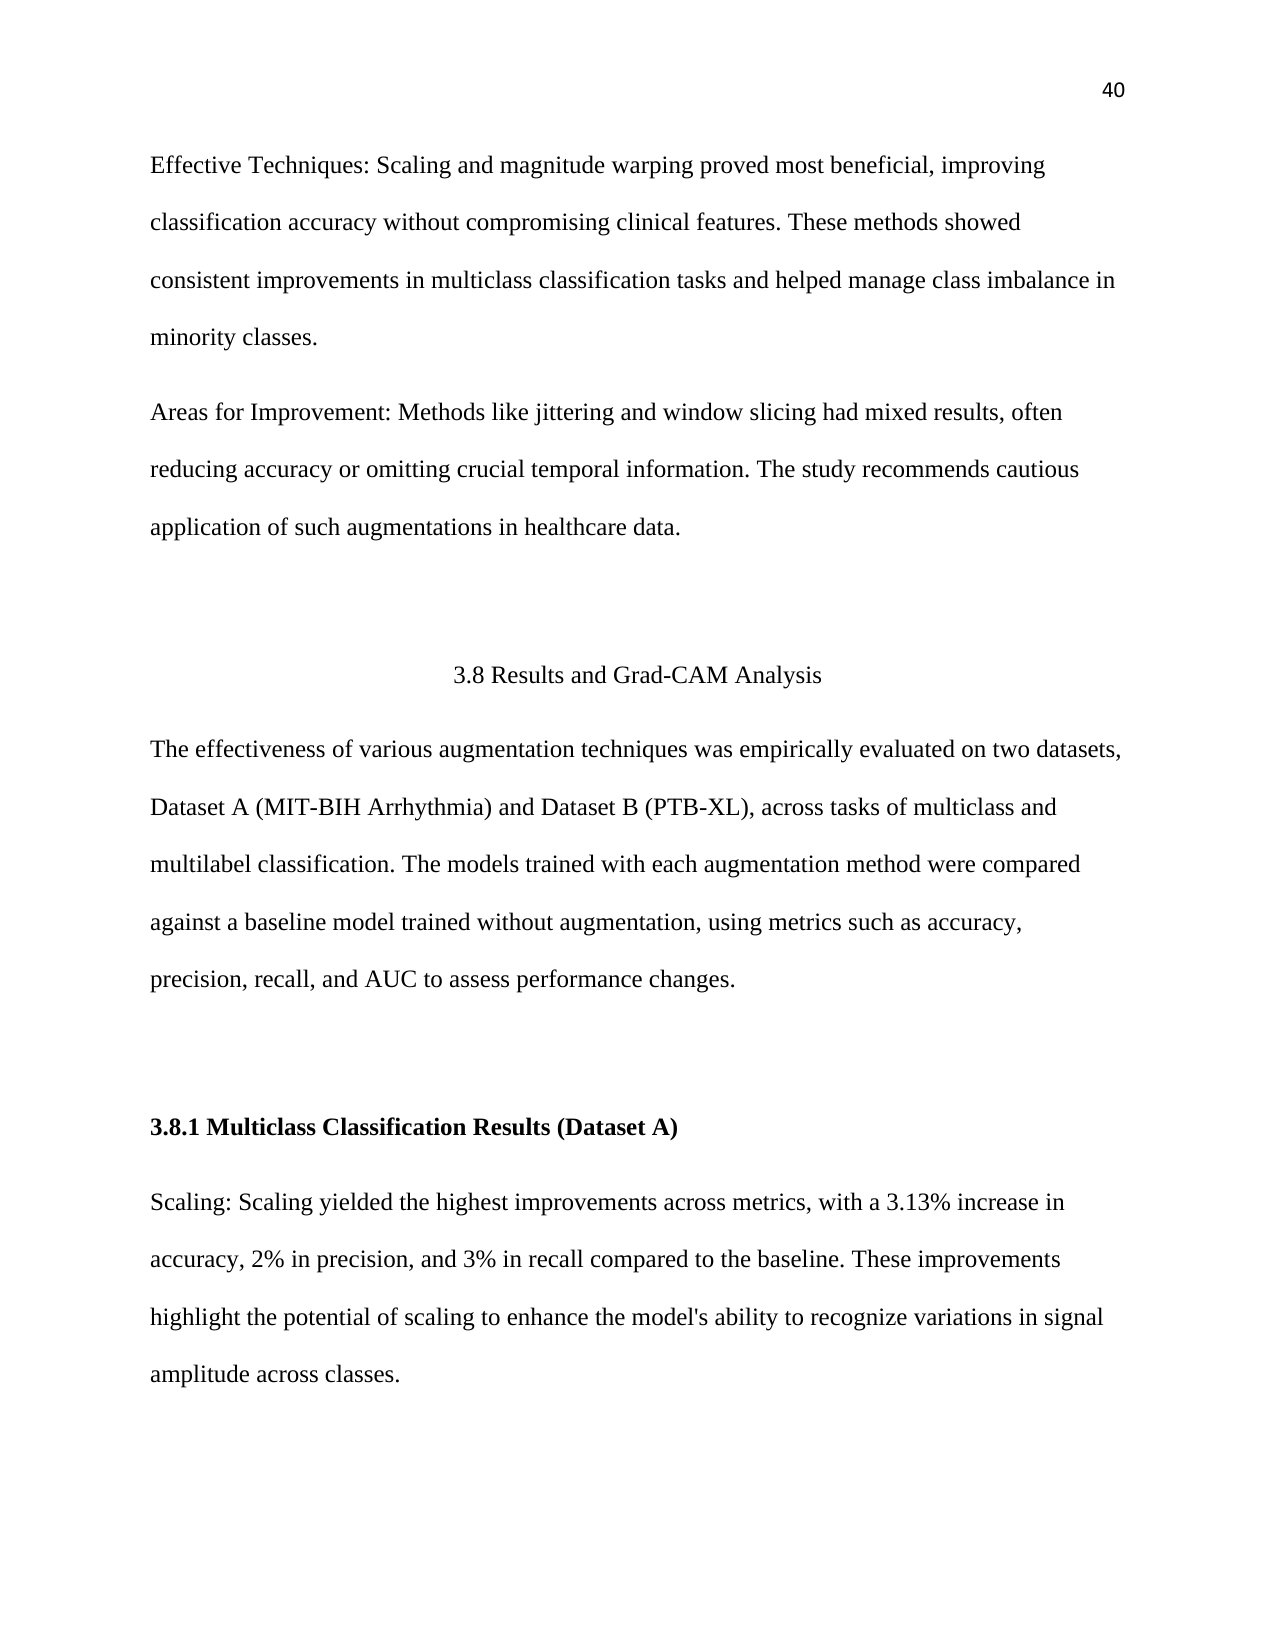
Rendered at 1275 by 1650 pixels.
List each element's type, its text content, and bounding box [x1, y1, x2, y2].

text Effective Techniques: Scaling and magnitude warping proved most beneficial, improving classification accuracy without compromising clinical features. These methods showed consistent improvements in multiclass classification tasks and helped manage class imbalance in minority classes. [150, 150, 1125, 351]
text Areas for Improvement: Methods like jittering and window slicing had mixed results, often reducing accuracy or omitting crucial temporal information. The study recommends cautious application of such augmentations in healthcare data. [150, 397, 1125, 540]
text 3.8 Results and Grad-CAM Analysis [150, 660, 1125, 689]
text Scaling: Scaling yielded the highest improvements across metrics, with a 3.13% increase in accuracy, 2% in precision, and 3% in recall compared to the baseline. These improvements highlight the potential of scaling to enhance the model's ability to recognize variations in signal amplitude across classes. [150, 1187, 1125, 1388]
text 3.8.1 Multiclass Classification Results (Dataset A) [150, 1112, 1125, 1141]
text The effectiveness of various augmentation techniques was empirically evaluated on two datasets, Dataset A (MIT-BIH Arrhythmia) and Dataset B (PTB-XL), across tasks of multiclass and multilabel classification. The models trained with each augmentation method were compared against a baseline model trained without augmentation, using metrics such as accuracy, precision, recall, and AUC to assess performance changes. [150, 734, 1125, 993]
